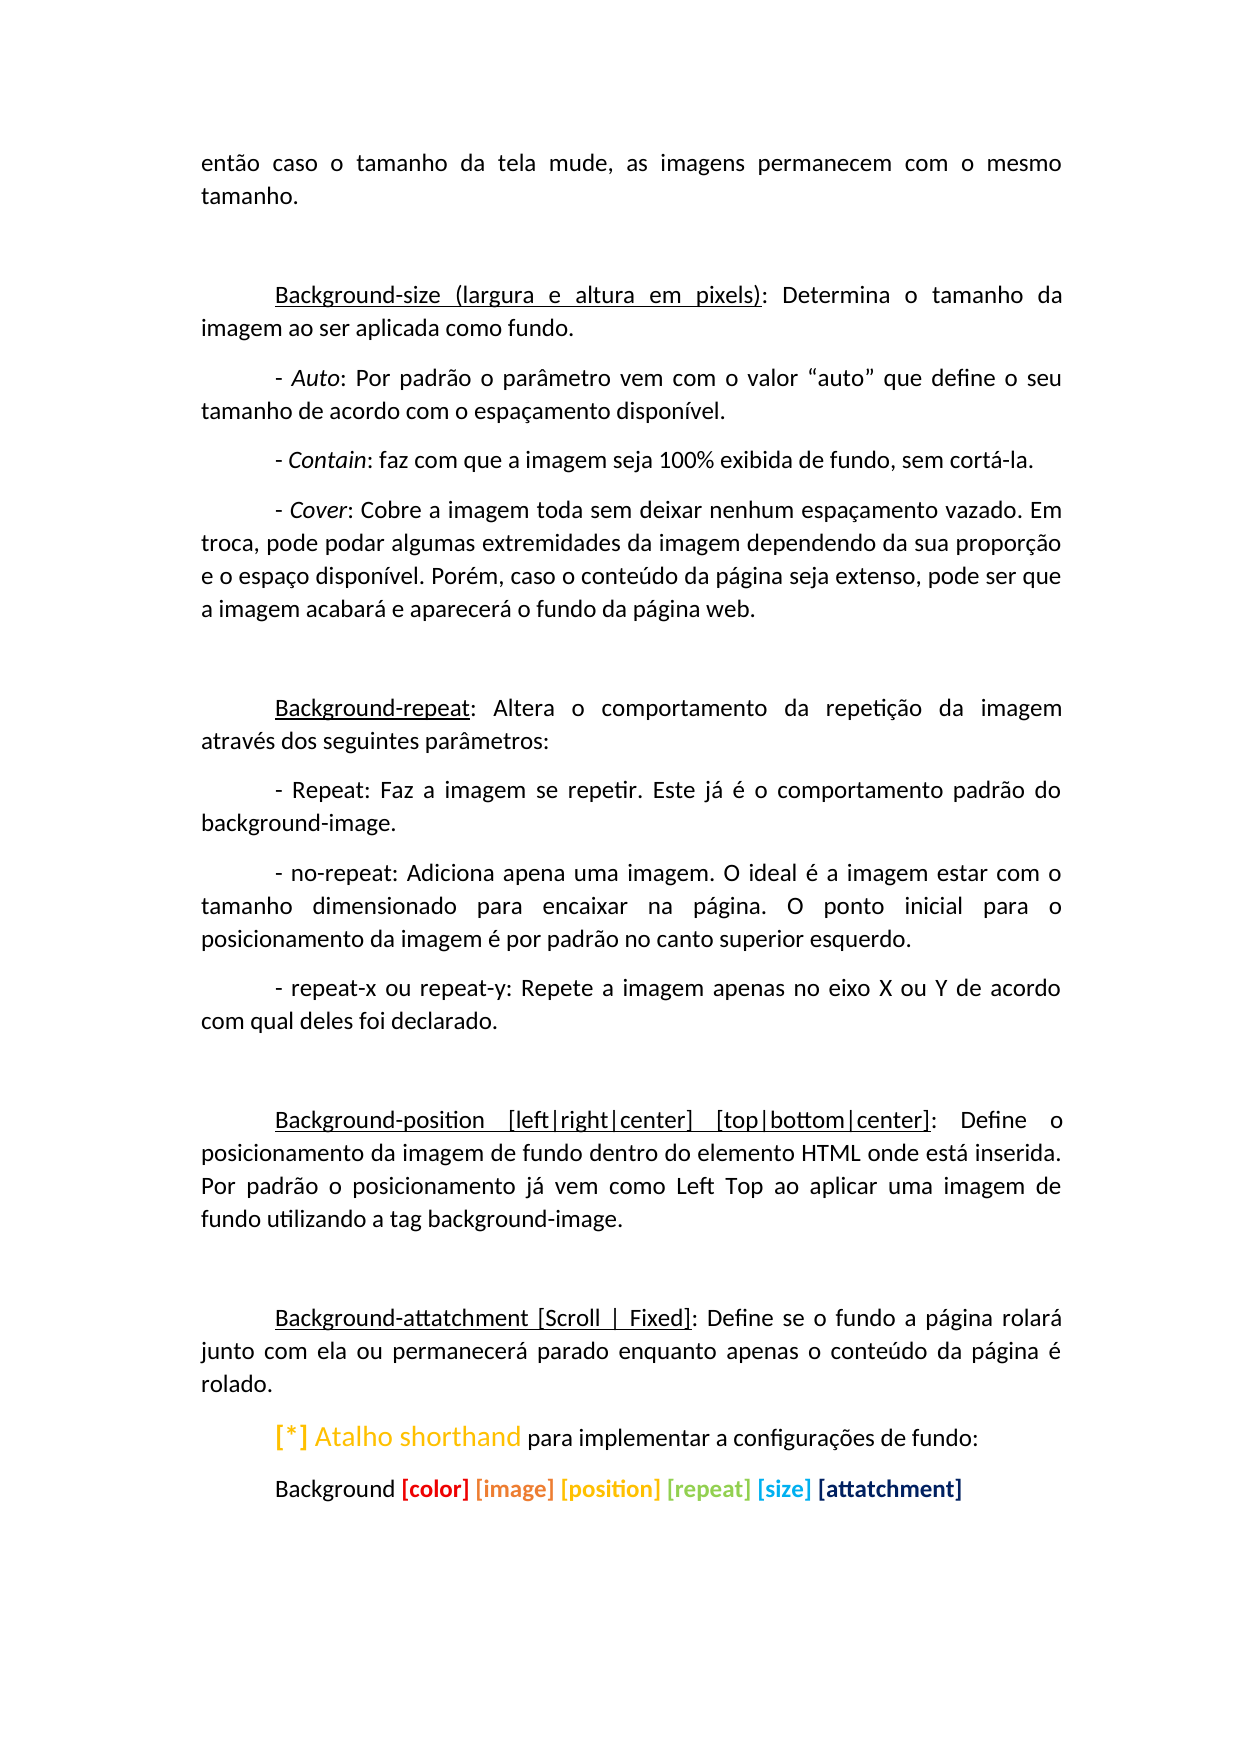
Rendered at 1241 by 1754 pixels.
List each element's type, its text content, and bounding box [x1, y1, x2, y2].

text Background-position [left|right|center] [top|bottom|center]: Define o posicionamento da imagem de fundo dentro do elemento HTML onde está inserida. Por padrão o posicionamento já vem como Left Top ao aplicar uma imagem de fundo utilizando a tag background-image. [201, 1105, 1063, 1234]
text - Auto: Por padrão o parâmetro vem com o valor “auto” que define o seu tamanho de acordo com o espaçamento disponível. [201, 362, 1063, 426]
text - Cover: Cobre a imagem toda sem deixar nenhum espaçamento vazado. Em troca, pode podar algumas extremidades da imagem dependendo da sua proporção e o espaço disponível. Porém, caso o conteúdo da página seja extenso, pode ser que a imagem acabará e aparecerá o fundo da página web. [201, 494, 1063, 623]
text Background-attatchment [Scroll | Fixed]: Define se o fundo a página rolará junto com ela ou permanecerá parado enquanto apenas o conteúdo da página é rolado. [201, 1303, 1063, 1399]
text [*] Atalho shorthand para implementar a configurações de fundo: [201, 1418, 1063, 1454]
text Background-size (largura e altura em pixels): Determina o tamanho da imagem ao ser aplicada como fundo. [201, 280, 1063, 343]
text - no-repeat: Adiciona apena uma imagem. O ideal é a imagem estar com o tamanho dimensionado para encaixar na página. O ponto inicial para o posicionamento da imagem é por padrão no canto superior esquerdo. [201, 857, 1063, 953]
text - Repeat: Faz a imagem se repetir. Este já é o comportamento padrão do background-image. [201, 775, 1063, 838]
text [201, 148, 1063, 211]
text - Contain: faz com que a imagem seja 100% exibida de fundo, sem cortá-la. [201, 445, 1063, 475]
text Background [color] [image] [position] [repeat] [size] [attatchment] [201, 1473, 1063, 1504]
text Background-repeat: Altera o comportamento da repetição da imagem através dos seguintes parâmetros: [201, 692, 1063, 756]
text - repeat-x ou repeat-y: Repete a imagem apenas no eixo X ou Y de acordo com qual deles foi declarado. [201, 973, 1063, 1036]
